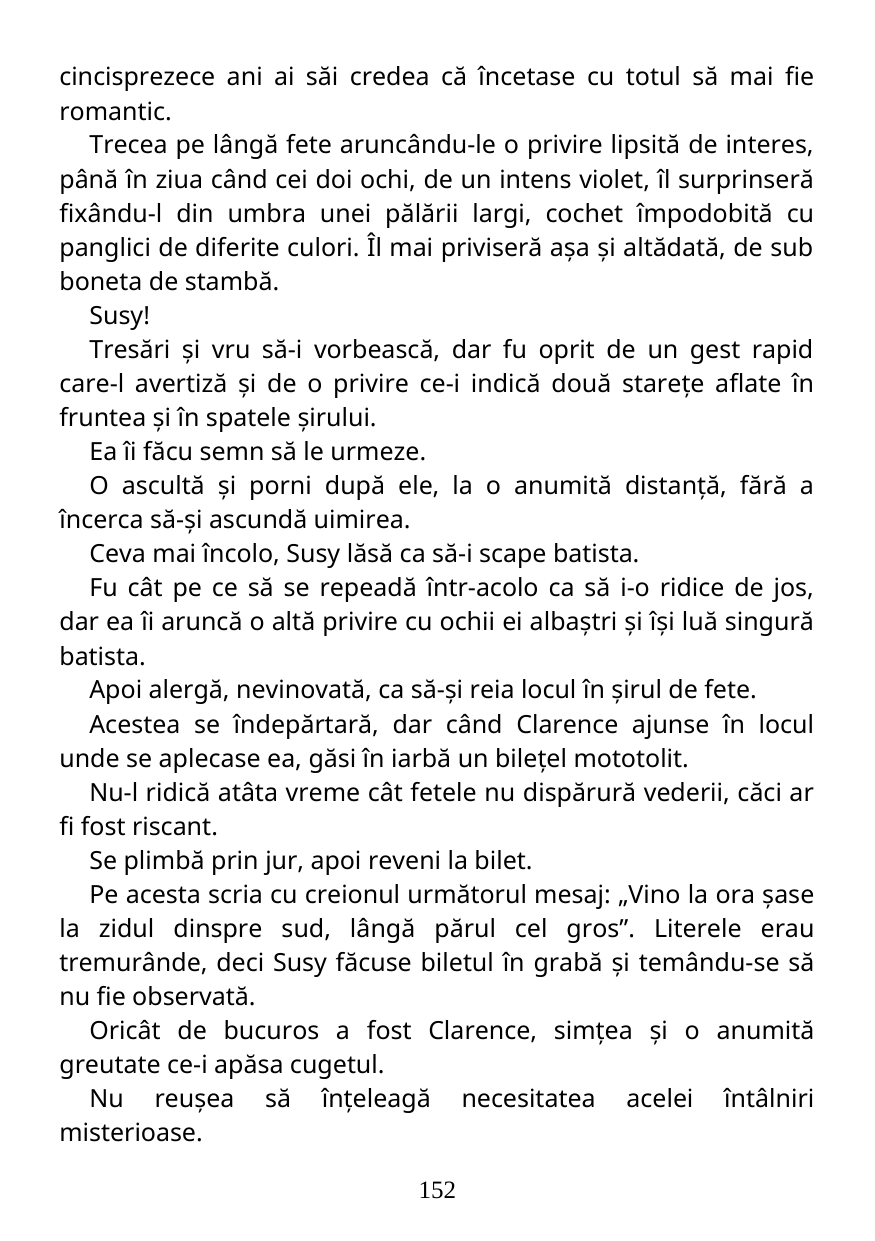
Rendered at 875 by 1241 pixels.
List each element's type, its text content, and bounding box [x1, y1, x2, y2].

text Nu-l ridică atâta vreme cât fetele nu dispărură vederii, căci ar fi fost riscant. [59, 774, 815, 842]
text Susy! [59, 297, 815, 332]
text Ea îi făcu semn să le urmeze. [59, 434, 815, 468]
text Fu cât pe ce să se repeadă într-acolo ca să i-o ridice de jos, dar ea îi aruncă o altă privire cu ochii ei albaştri şi îşi luă singură batista. [59, 570, 815, 672]
text Trecea pe lângă fete aruncându-le o privire lipsită de interes, până în ziua când cei doi ochi, de un intens violet, îl surprinseră fixându-l din umbra unei pălării largi, cochet împodobită cu panglici de diferite culori. Îl mai priviseră aşa şi altădată, de sub boneta de stambă. [59, 127, 815, 297]
text Oricât de bucuros a fost Clarence, simţea şi o anumită greutate ce-i apăsa cugetul. [59, 1013, 815, 1081]
text Tresări şi vru să-i vorbească, dar fu oprit de un gest rapid care-l avertiză şi de o privire ce-i indică două stareţe aflate în fruntea şi în spatele şirului. [59, 332, 815, 434]
text Nu reuşea să înţeleagă necesitatea acelei întâlniri misterioase. [59, 1081, 815, 1149]
text Ceva mai încolo, Susy lăsă ca să-i scape batista. [59, 536, 815, 570]
text Acestea se îndepărtară, dar când Clarence ajunse în locul unde se aplecase ea, găsi în iarbă un bileţel mototolit. [59, 706, 815, 774]
text Se plimbă prin jur, apoi reveni la bilet. [59, 842, 815, 877]
text Pe acesta scria cu creionul următorul mesaj: „Vino la ora şase la zidul dinspre sud, lângă părul cel gros”. Literele erau tremurânde, deci Susy făcuse biletul în grabă şi temându-se să nu fie observată. [59, 877, 815, 1013]
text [59, 59, 815, 127]
text O ascultă şi porni după ele, la o anumită distanţă, fără a încerca să-şi ascundă uimirea. [59, 468, 815, 536]
text Apoi alergă, nevinovată, ca să-şi reia locul în şirul de fete. [59, 672, 815, 706]
